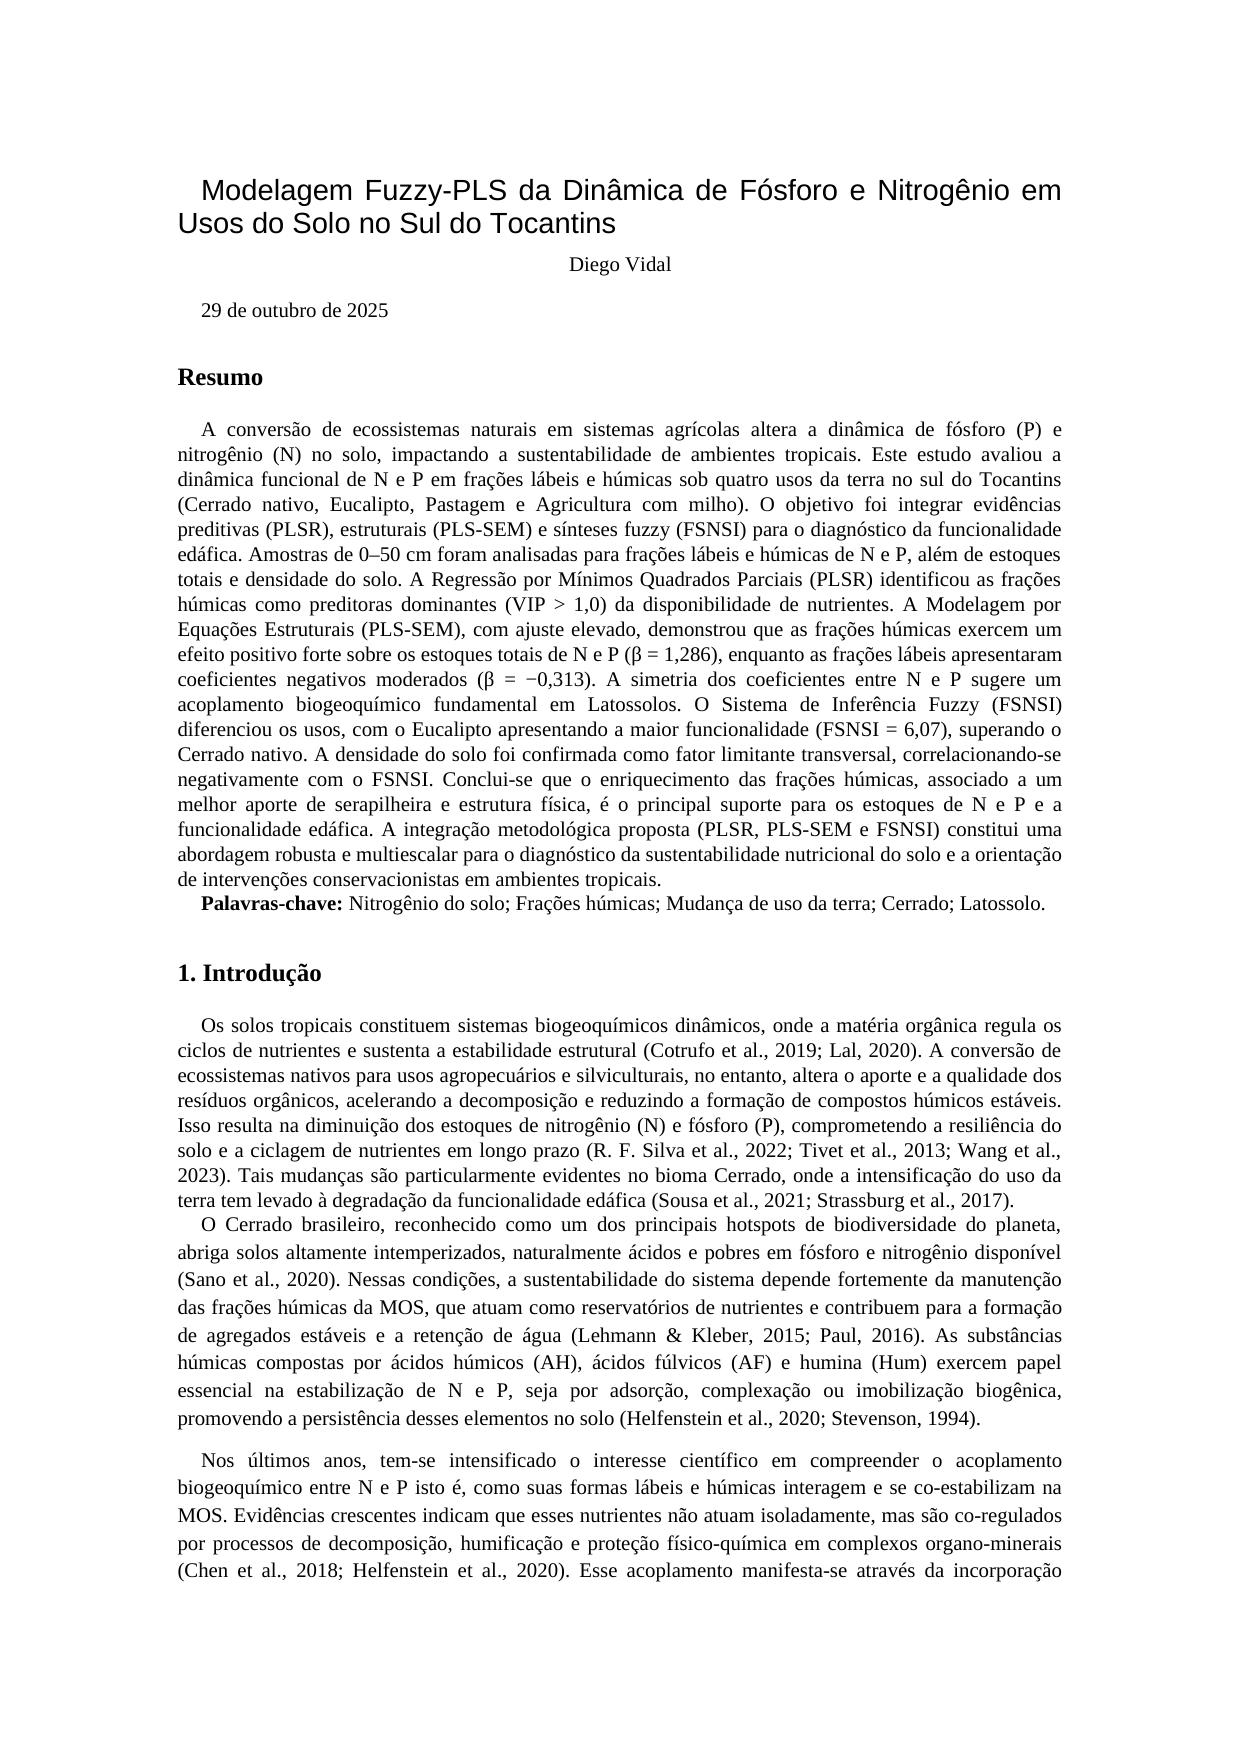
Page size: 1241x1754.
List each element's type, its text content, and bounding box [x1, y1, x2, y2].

text Palavras-chave: Nitrogênio do solo; Frações húmicas; Mudança de uso da terra; Cerrado; Latossolo. [177, 891, 1063, 915]
text Diego Vidal [177, 252, 1063, 276]
subtitle 1. Introdução [177, 956, 1063, 987]
subtitle Resumo [177, 359, 1063, 391]
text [177, 1448, 1063, 1582]
text O Cerrado brasileiro, reconhecido como um dos principais hotspots de biodiversidade do planeta, abriga solos altamente intemperizados, naturalmente ácidos e pobres em fósforo e nitrogênio disponível (Sano et al., 2020). Nessas condições, a sustentabilidade do sistema depende fortemente da manutenção das frações húmicas da MOS, que atuam como reservatórios de nutrientes e contribuem para a formação de agregados estáveis e a retenção de água (Lehmann & Kleber, 2015; Paul, 2016). As substâncias húmicas compostas por ácidos húmicos (AH), ácidos fúlvicos (AF) e humina (Hum) exercem papel essencial na estabilização de N e P, seja por adsorção, complexação ou imobilização biogênica, promovendo a persistência desses elementos no solo (Helfenstein et al., 2020; Stevenson, 1994). [177, 1212, 1063, 1429]
text Modelagem Fuzzy-PLS da Dinâmica de Fósforo e Nitrogênio em Usos do Solo no Sul do Tocantins [177, 173, 1063, 240]
